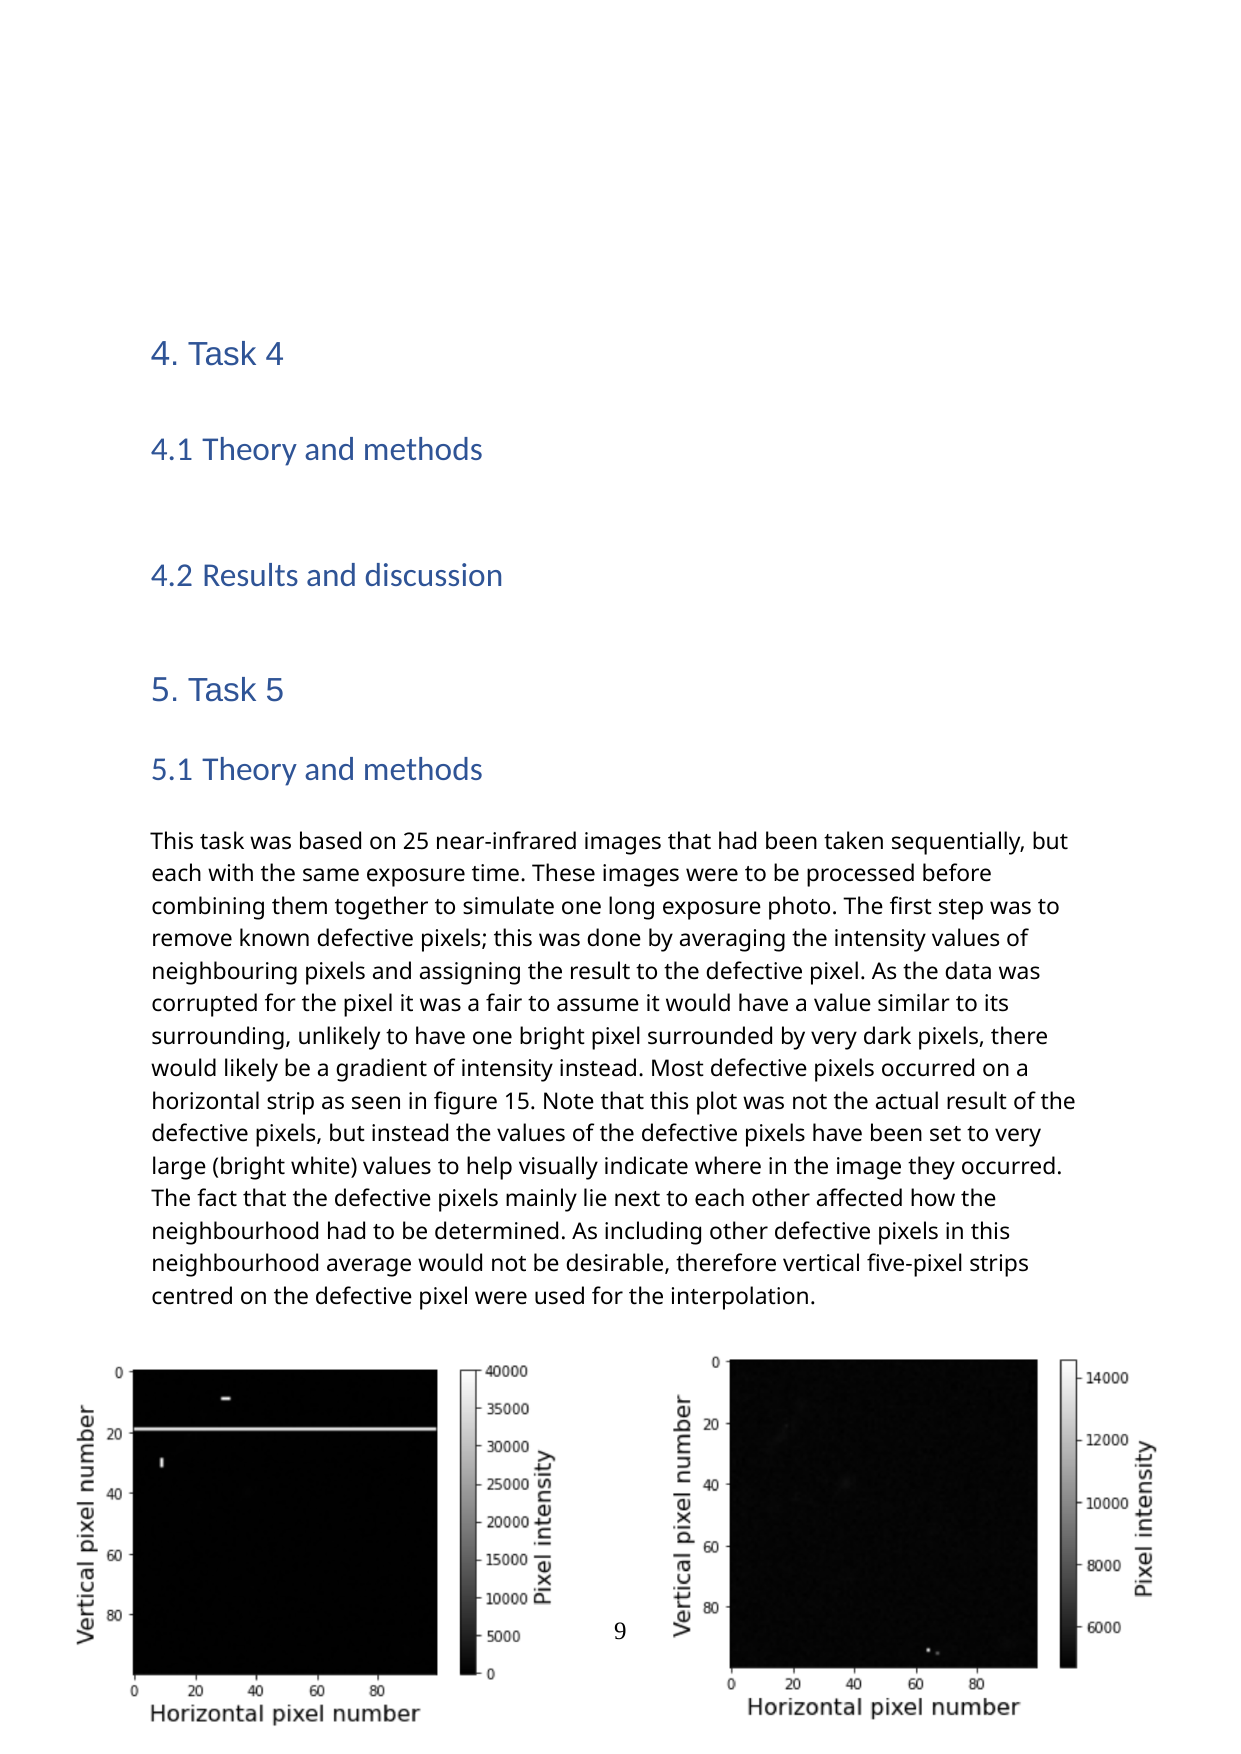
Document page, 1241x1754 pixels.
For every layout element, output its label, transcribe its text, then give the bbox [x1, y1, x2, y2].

picture [42, 1342, 612, 1744]
subtitle 5.1 Theory and methods [151, 748, 1090, 788]
subtitle 4.2 Results and discussion [151, 554, 1090, 595]
subtitle 5. Task 5 [151, 666, 1090, 711]
subtitle 4. Task 4 [151, 329, 1090, 375]
picture [654, 1342, 1183, 1731]
subtitle 4.1 Theory and methods [151, 427, 1090, 468]
text This task was based on 25 near-infrared images that had been taken sequentially, but each with the same exposure time. These images were to be processed before combining them together to simulate one long exposure photo. The first step was to remove known defective pixels; this was done by averaging the intensity values of neighbouring pixels and assigning the result to the defective pixel. As the data was corrupted for the pixel it was a fair to assume it would have a value similar to its surrounding, unlikely to have one bright pixel surrounded by very dark pixels, there would likely be a gradient of intensity instead. Most defective pixels occurred on a horizontal strip as seen in figure 15. Note that this plot was not the actual result of the defective pixels, but instead the values of the defective pixels have been set to very large (bright white) values to help visually indicate where in the image they occurred. The fact that the defective pixels mainly lie next to each other affected how the neighbourhood had to be determined. As including other defective pixels in this neighbourhood average would not be desirable, therefore vertical five-pixel strips centred on the defective pixel were used for the interpolation. [150, 825, 1090, 1311]
